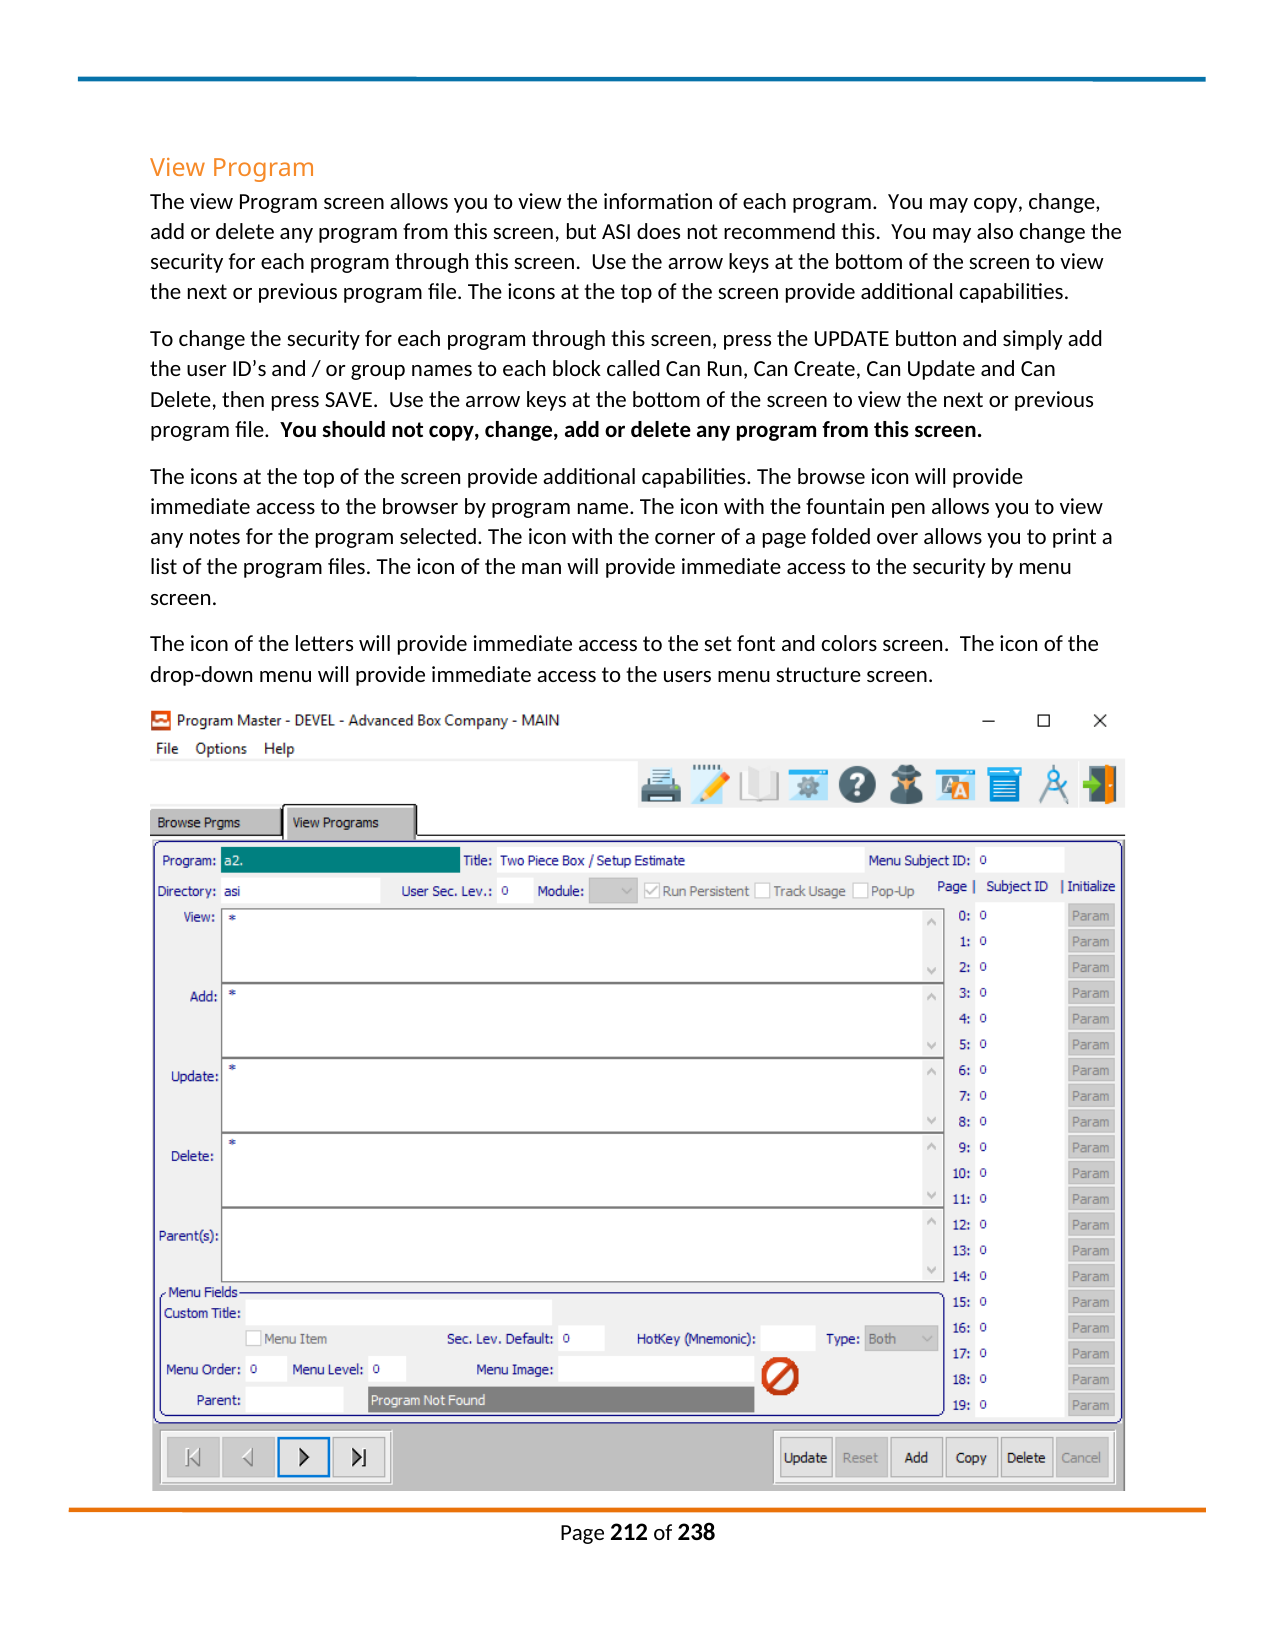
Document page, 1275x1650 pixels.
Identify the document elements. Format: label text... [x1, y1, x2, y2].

text To change the security for each program through this screen, press the UPDATE button and simply add the user ID’s and / or group names to each block called Can Run, Can Create, Can Update and Can Delete, then press SAVE. Use the arrow keys at the bottom of the screen to view the next or previous program file. You should not copy, change, add or delete any program from this screen. [150, 324, 1125, 443]
subtitle View Program [150, 150, 1125, 184]
text The view Program screen allows you to view the information of each program. You may copy, change, add or delete any program from this screen, but ASI does not recommend this. You may also change the security for each program through this screen. Use the arrow keys at the bottom of the screen to view the next or previous program file. The icons at the top of the screen provide additional capabilities. [150, 187, 1125, 305]
picture [150, 706, 1125, 1491]
text The icons at the top of the screen provide additional capabilities. The browse icon will provide immediate access to the browser by program name. The icon with the fountain pen allows you to view any notes for the program selected. The icon with the corner of a page folded over allows you to print a list of the program files. The icon of the man will provide immediate access to the security by menu screen. [150, 462, 1125, 611]
text The icon of the letters will provide immediate access to the set font and colors screen. The icon of the drop-down menu will provide immediate access to the users menu structure screen. [150, 629, 1125, 688]
